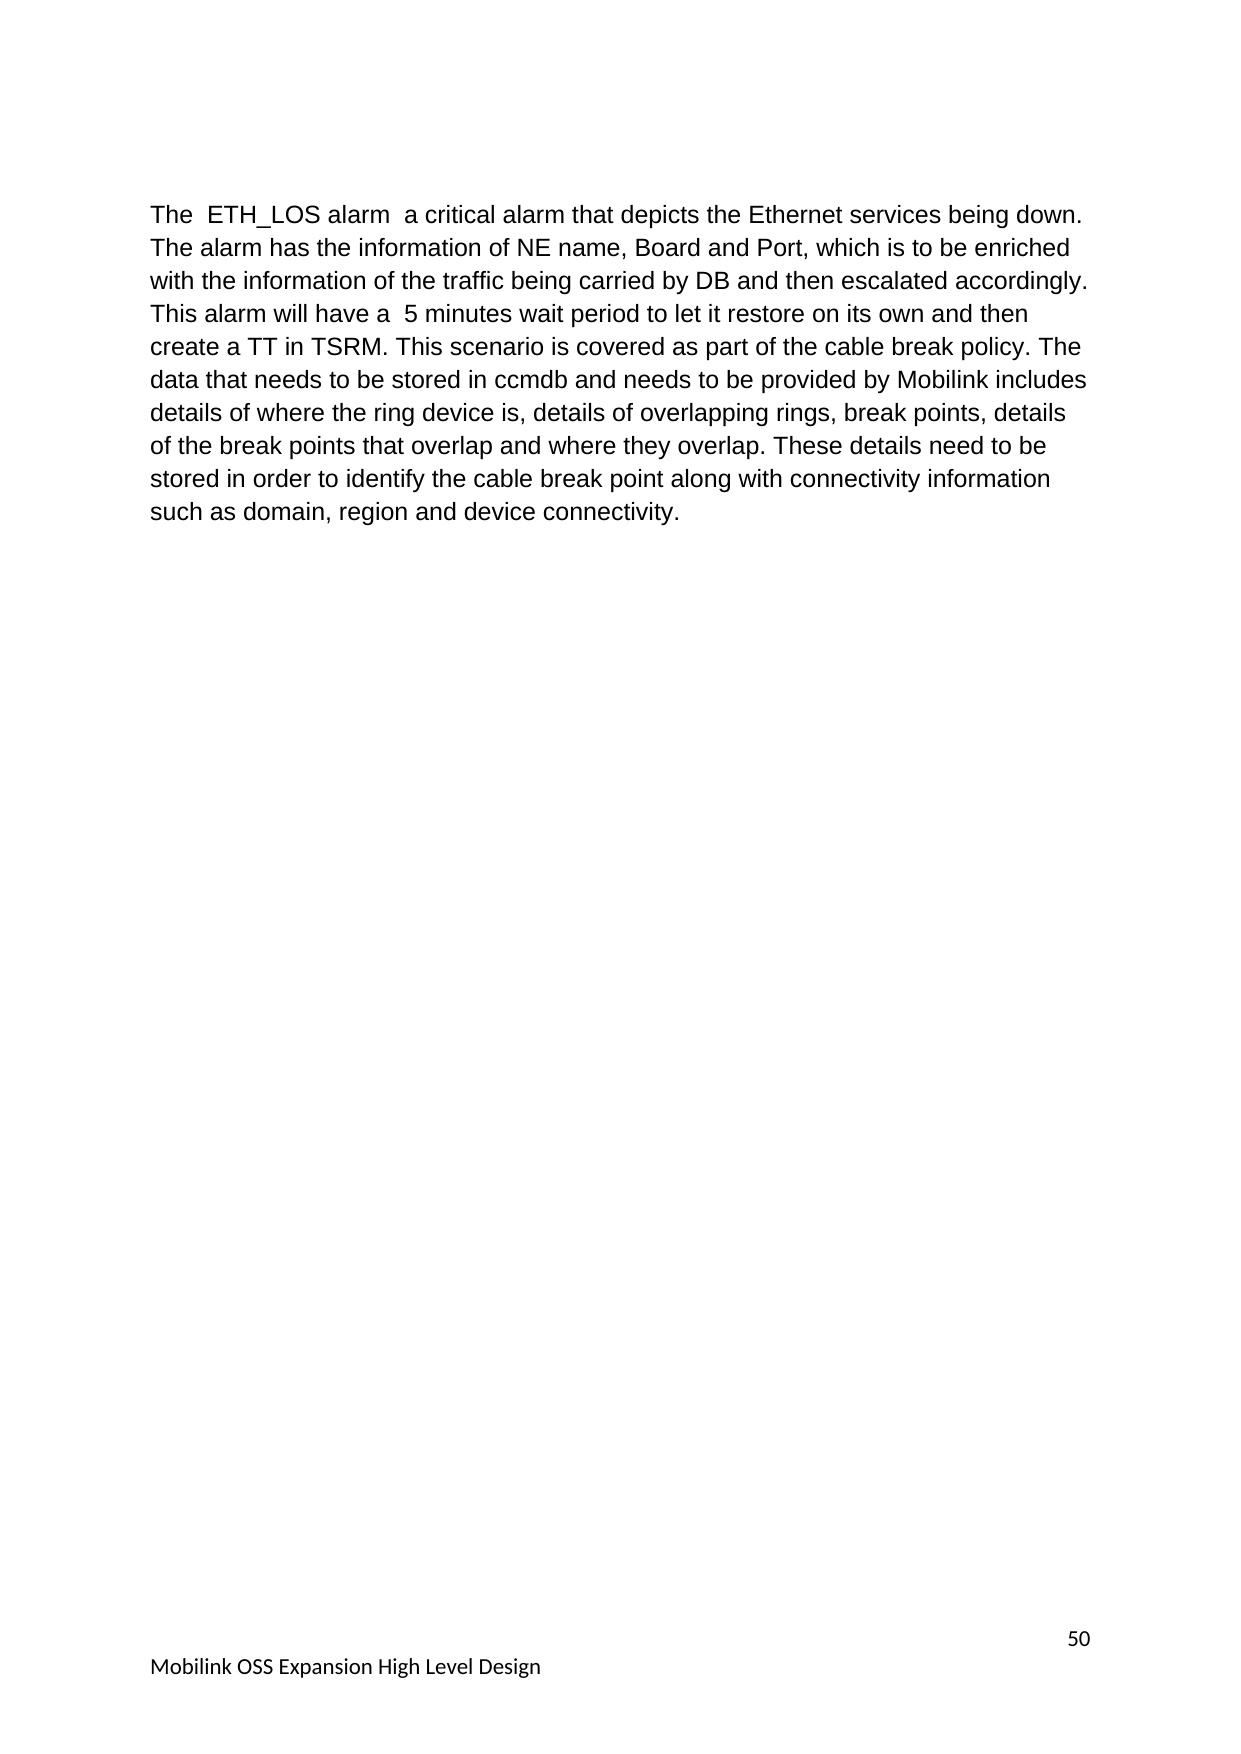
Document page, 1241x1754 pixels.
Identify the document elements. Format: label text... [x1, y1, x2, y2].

text The ETH_LOS alarm a critical alarm that depicts the Ethernet services being down. The alarm has the information of NE name, Board and Port, which is to be enriched with the information of the traffic being carried by DB and then escalated accordingly. This alarm will have a 5 minutes wait period to let it restore on its own and then create a TT in TSRM. This scenario is covered as part of the cable break policy. The data that needs to be stored in ccmdb and needs to be provided by Mobilink includes details of where the ring device is, details of overlapping rings, break points, details of the break points that overlap and where they overlap. These details need to be stored in order to identify the cable break point along with connectivity information such as domain, region and device connectivity. [150, 199, 1090, 526]
